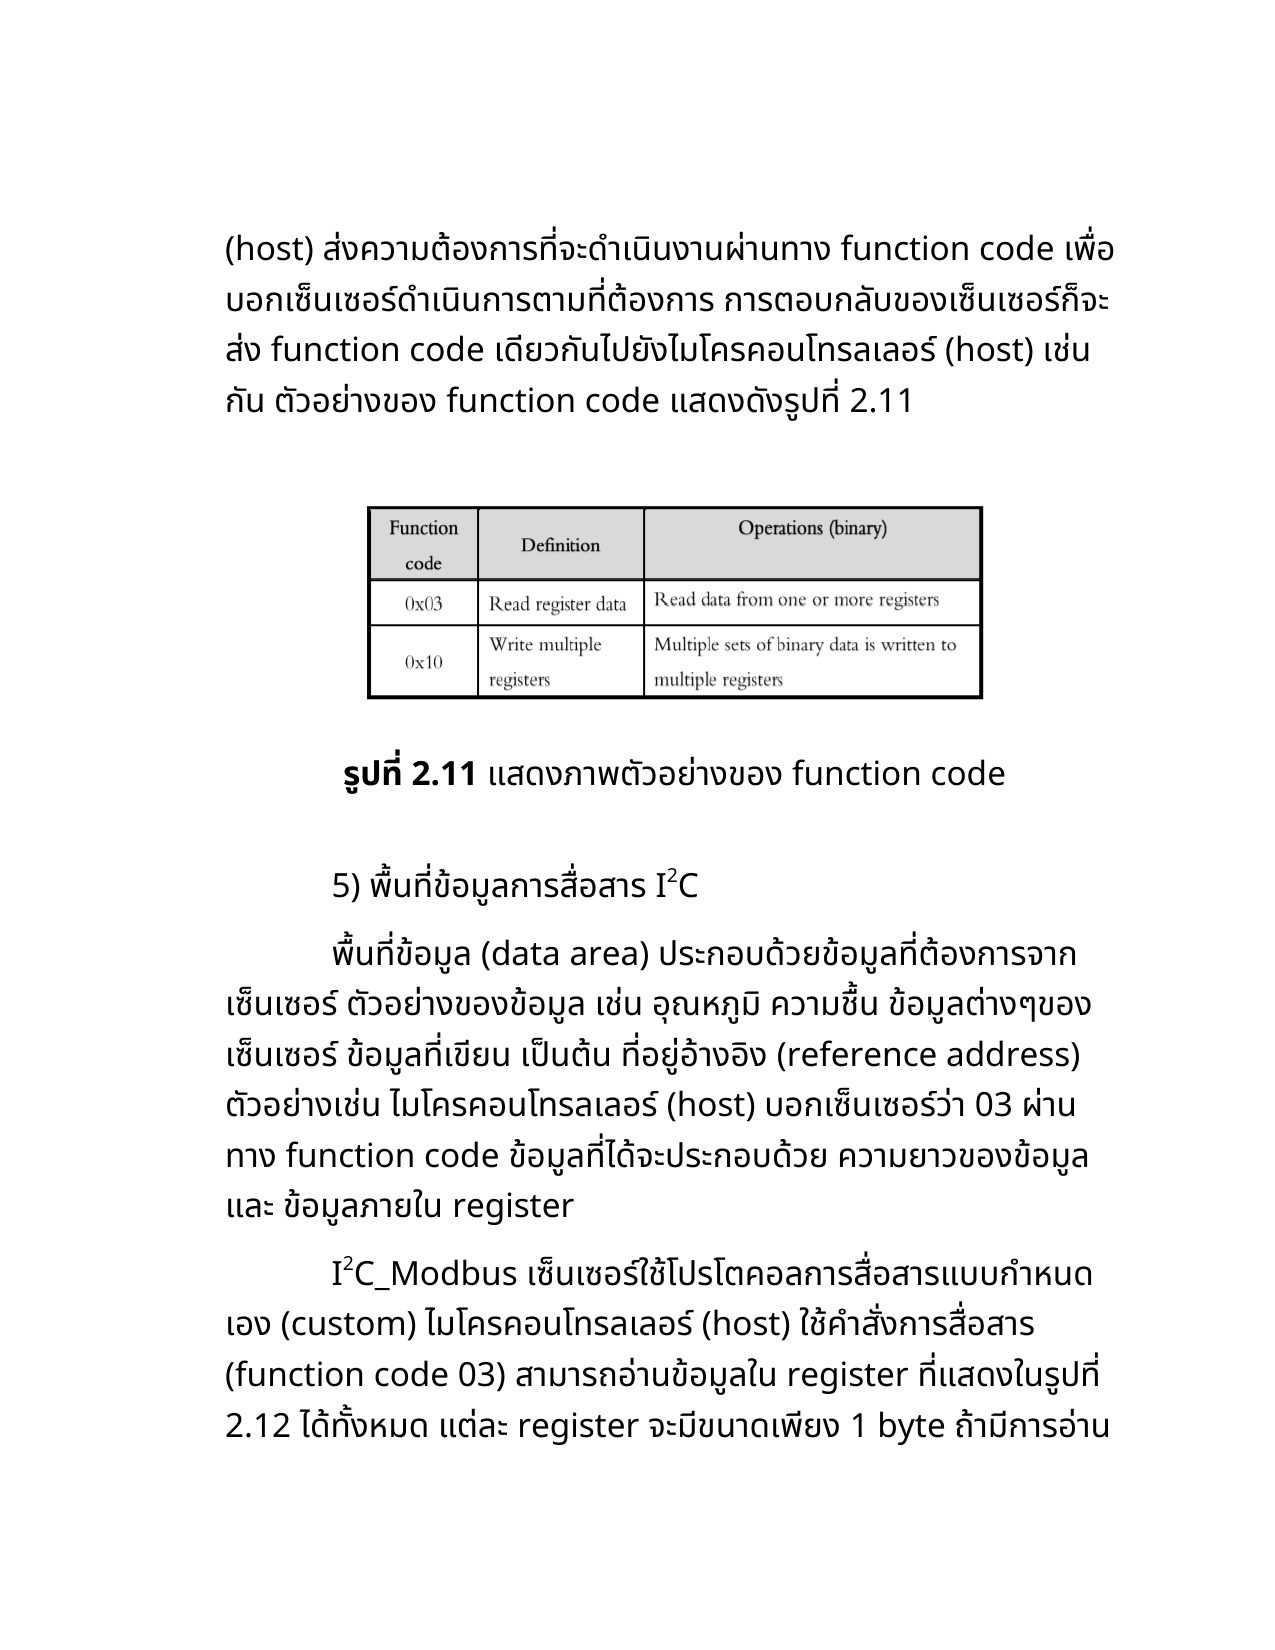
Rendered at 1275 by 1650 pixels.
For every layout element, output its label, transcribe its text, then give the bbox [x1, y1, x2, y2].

text 5) พื้นที่ข้อมูลการสื่อสาร I2C [225, 862, 1125, 913]
table_header รูปที่ 2.11 แสดงภาพตัวอย่างของ function code [225, 506, 1124, 800]
text พื้นที่ข้อมูล (data area) ประกอบด้วยข้อมูลที่ต้องการจากเซ็นเซอร์ ตัวอย่างของข้อมูล เช่น อุณหภูมิ ความชื้น ข้อมูลต่างๆของเซ็นเซอร์ ข้อมูลที่เขียน เป็นต้น ที่อยู่อ้างอิง (reference address) ตัวอย่างเช่น ไมโครคอนโทรลเลอร์ (host) บอกเซ็นเซอร์ว่า 03 ผ่านทาง function code ข้อมูลที่ได้จะประกอบด้วย ความยาวของข้อมูล และ ข้อมูลภายใน register [225, 929, 1125, 1233]
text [225, 1249, 1125, 1452]
picture [363, 506, 985, 704]
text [225, 225, 1125, 427]
